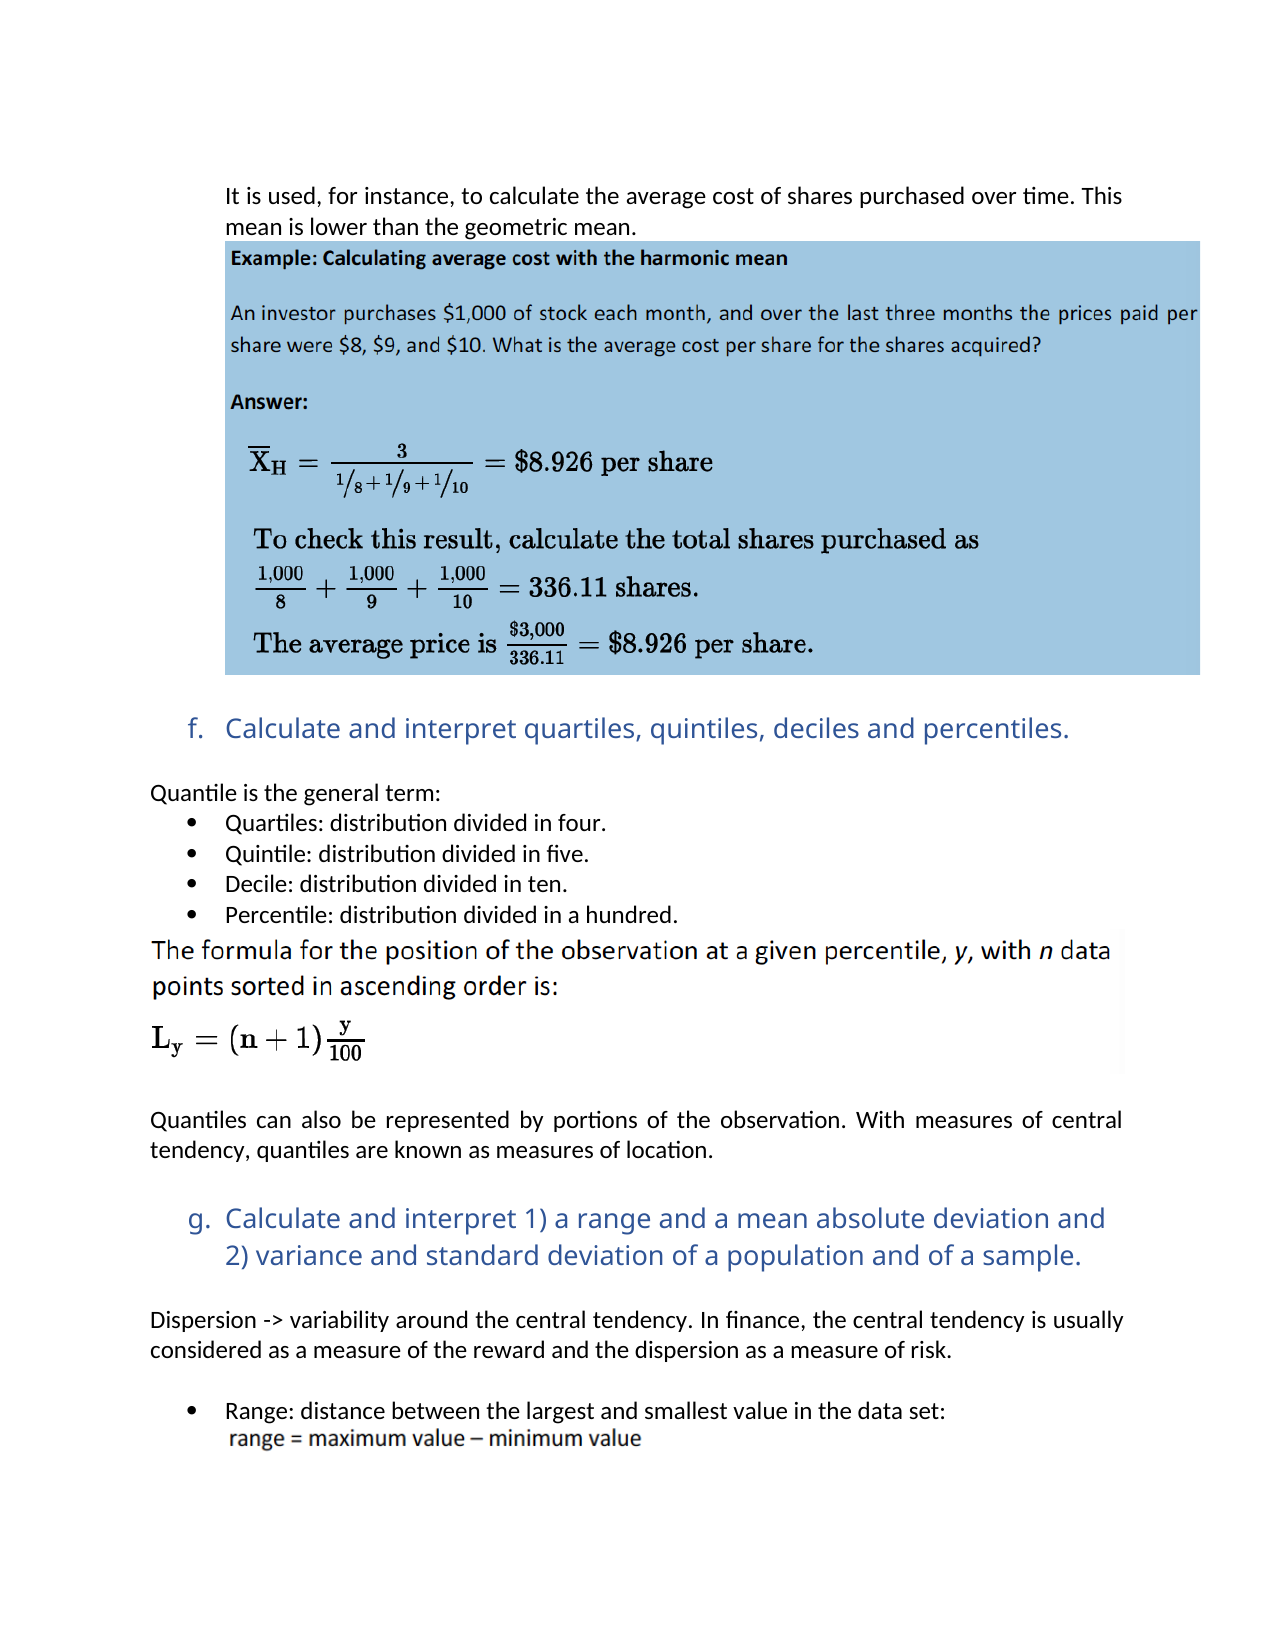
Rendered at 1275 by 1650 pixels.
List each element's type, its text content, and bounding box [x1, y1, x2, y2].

subtitle Calculate and interpret quartiles, quintiles, deciles and percentiles. [187, 709, 1125, 746]
list Decile: distribution divided in ten. [187, 868, 1125, 899]
picture [150, 929, 1125, 1074]
list Quintile: distribution divided in five. [187, 838, 1125, 868]
text Quantile is the general term: [150, 777, 1125, 807]
subtitle Calculate and interpret 1) a range and a mean absolute deviation and 2) variance and standard deviation of a population and of a sample. [187, 1199, 1125, 1273]
picture [225, 1426, 653, 1456]
list Range: distance between the largest and smallest value in the data set: [187, 1395, 1125, 1426]
list Quartiles: distribution divided in four. [187, 807, 1125, 838]
text Dispersion -> variability around the central tendency. In finance, the central tendency is usually considered as a measure of the reward and the dispersion as a measure of risk. [150, 1304, 1125, 1365]
list It is used, for instance, to calculate the average cost of shares purchased over time. This mean is lower than the geometric mean. [225, 181, 1125, 241]
picture [225, 241, 1200, 675]
list Percentile: distribution divided in a hundred. [187, 899, 1125, 929]
text Quantiles can also be represented by portions of the observation. With measures of central tendency, quantiles are known as measures of location. [150, 1104, 1125, 1165]
